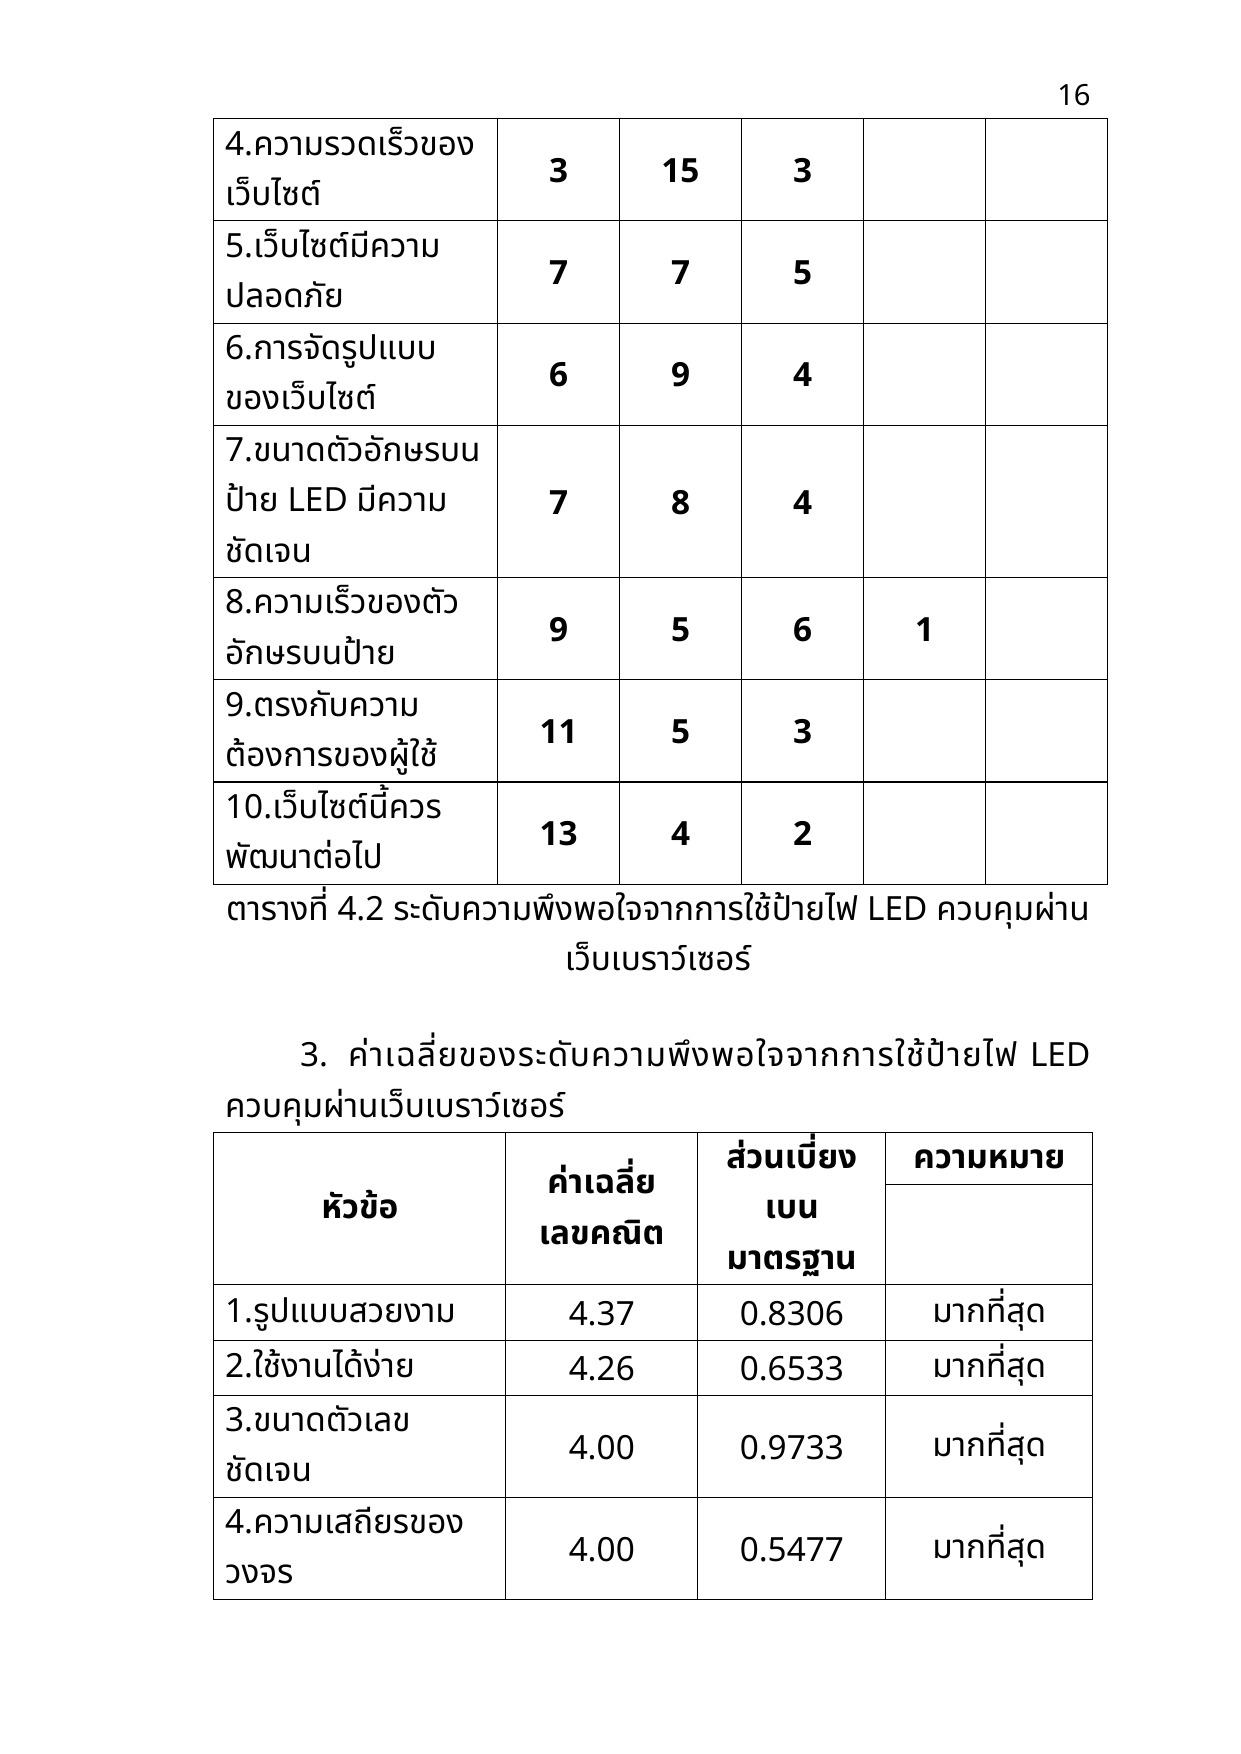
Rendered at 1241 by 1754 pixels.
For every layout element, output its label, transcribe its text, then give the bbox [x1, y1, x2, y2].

table_cell [864, 324, 985, 424]
table_cell 4.00 [506, 1498, 697, 1599]
table_cell 5 [620, 680, 741, 781]
table_cell 7.ขนาดตัวอักษรบนป้าย LED มีความชัดเจน [214, 426, 497, 577]
table_cell 3 [498, 119, 619, 220]
table_header ส่วนเบี่ยงเบนมาตรฐาน [698, 1133, 885, 1284]
table_cell 4.26 [506, 1341, 697, 1395]
table_cell 9 [620, 324, 741, 424]
table_cell 6 [498, 324, 619, 424]
table_cell [986, 324, 1107, 424]
table_cell [986, 680, 1107, 781]
text 3. ค่าเฉลี่ยของระดับความพึงพอใจจากการใช้ป้ายไฟ LED ควบคุมผ่านเว็บเบราว์เซอร์ [225, 1031, 1090, 1132]
table_cell [886, 1185, 1092, 1284]
table_cell 3.ขนาดตัวเลขชัดเจน [214, 1396, 505, 1497]
table_cell 0.5477 [698, 1498, 885, 1599]
table_cell 0.6533 [698, 1341, 885, 1395]
table_cell 4 [742, 426, 863, 577]
table_cell [864, 426, 985, 577]
table_cell 2.ใช้งานได้ง่าย [214, 1341, 505, 1395]
table_cell 1 [864, 578, 985, 679]
table_cell [986, 221, 1107, 322]
table_cell 3 [742, 680, 863, 781]
table_cell 4 [620, 783, 741, 883]
table_cell 15 [620, 119, 741, 220]
table_cell 5.เว็บไซต์มีความปลอดภัย [214, 221, 497, 322]
table_cell 4.00 [506, 1396, 697, 1497]
table_cell มากที่สุด [886, 1341, 1092, 1395]
table_cell 8.ความเร็วของตัวอักษรบนป้าย [214, 578, 497, 679]
table_cell 6.การจัดรูปแบบของเว็บไซต์ [214, 324, 497, 424]
table_cell 4 [742, 324, 863, 424]
table_cell 7 [620, 221, 741, 322]
table_header ค่าเฉลี่ยเลขคณิต [506, 1133, 697, 1284]
table_cell 11 [498, 680, 619, 781]
table_cell 5 [742, 221, 863, 322]
table_cell [986, 783, 1107, 883]
table_cell 2 [742, 783, 863, 883]
table_cell 4.ความรวดเร็วของเว็บไซต์ [214, 119, 497, 220]
table_cell 3 [742, 119, 863, 220]
table_cell 9 [498, 578, 619, 679]
table_cell 1.รูปแบบสวยงาม [214, 1285, 505, 1339]
table_cell 10.เว็บไซต์นี้ควรพัฒนาต่อไป [214, 783, 497, 883]
table_cell 13 [498, 783, 619, 883]
table_cell [864, 221, 985, 322]
table_cell 0.9733 [698, 1396, 885, 1497]
text ตารางที่ 4.2 ระดับความพึงพอใจจากการใช้ป้ายไฟ LED ควบคุมผ่านเว็บเบราว์เซอร์ [225, 885, 1090, 986]
table_cell 9.ตรงกับความต้องการของผู้ใช้ [214, 680, 497, 781]
table_header หัวข้อ [214, 1133, 505, 1284]
table_cell มากที่สุด [886, 1396, 1092, 1497]
table_cell 4.ความเสถียรของวงจร [214, 1498, 505, 1599]
table_cell มากที่สุด [886, 1285, 1092, 1339]
table_cell [986, 426, 1107, 577]
table_cell 8 [620, 426, 741, 577]
table_cell มากที่สุด [886, 1498, 1092, 1599]
table_cell 7 [498, 426, 619, 577]
table_header ความหมาย [886, 1133, 1092, 1183]
table_cell 7 [498, 221, 619, 322]
table_cell [864, 680, 985, 781]
table_cell 6 [742, 578, 863, 679]
table_cell [864, 119, 985, 220]
table_cell 4.37 [506, 1285, 697, 1339]
table_cell 5 [620, 578, 741, 679]
table_cell [986, 578, 1107, 679]
table_cell 0.8306 [698, 1285, 885, 1339]
table_cell [986, 119, 1107, 220]
table_cell [864, 783, 985, 883]
